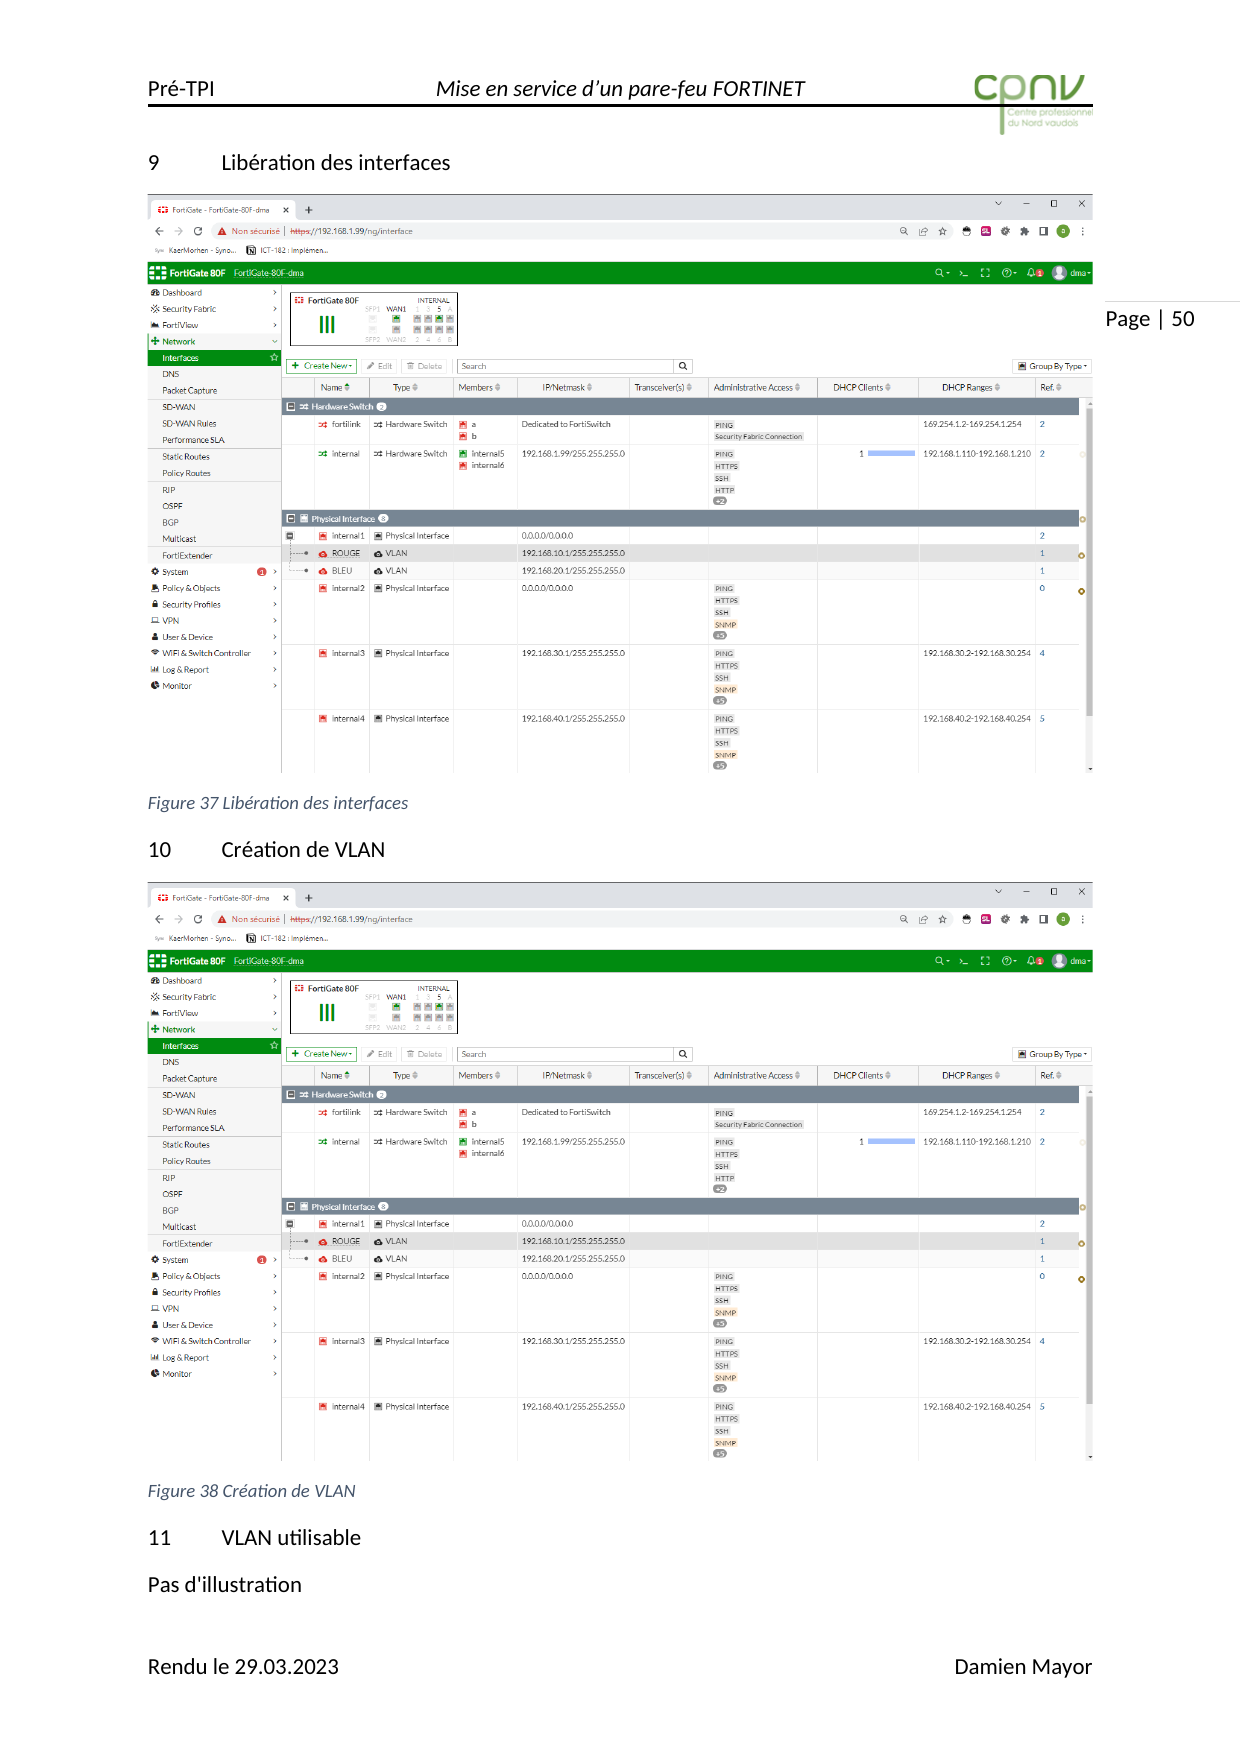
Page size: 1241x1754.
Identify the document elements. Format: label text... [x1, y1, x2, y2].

text Pas d'illustration [148, 1570, 1093, 1598]
text 10 Création de VLAN [148, 835, 1093, 863]
text 11 VLAN utilisable [148, 1523, 1093, 1551]
picture [147, 194, 1093, 773]
picture [147, 882, 1093, 1461]
text 9 Libération des interfaces [148, 148, 1093, 176]
